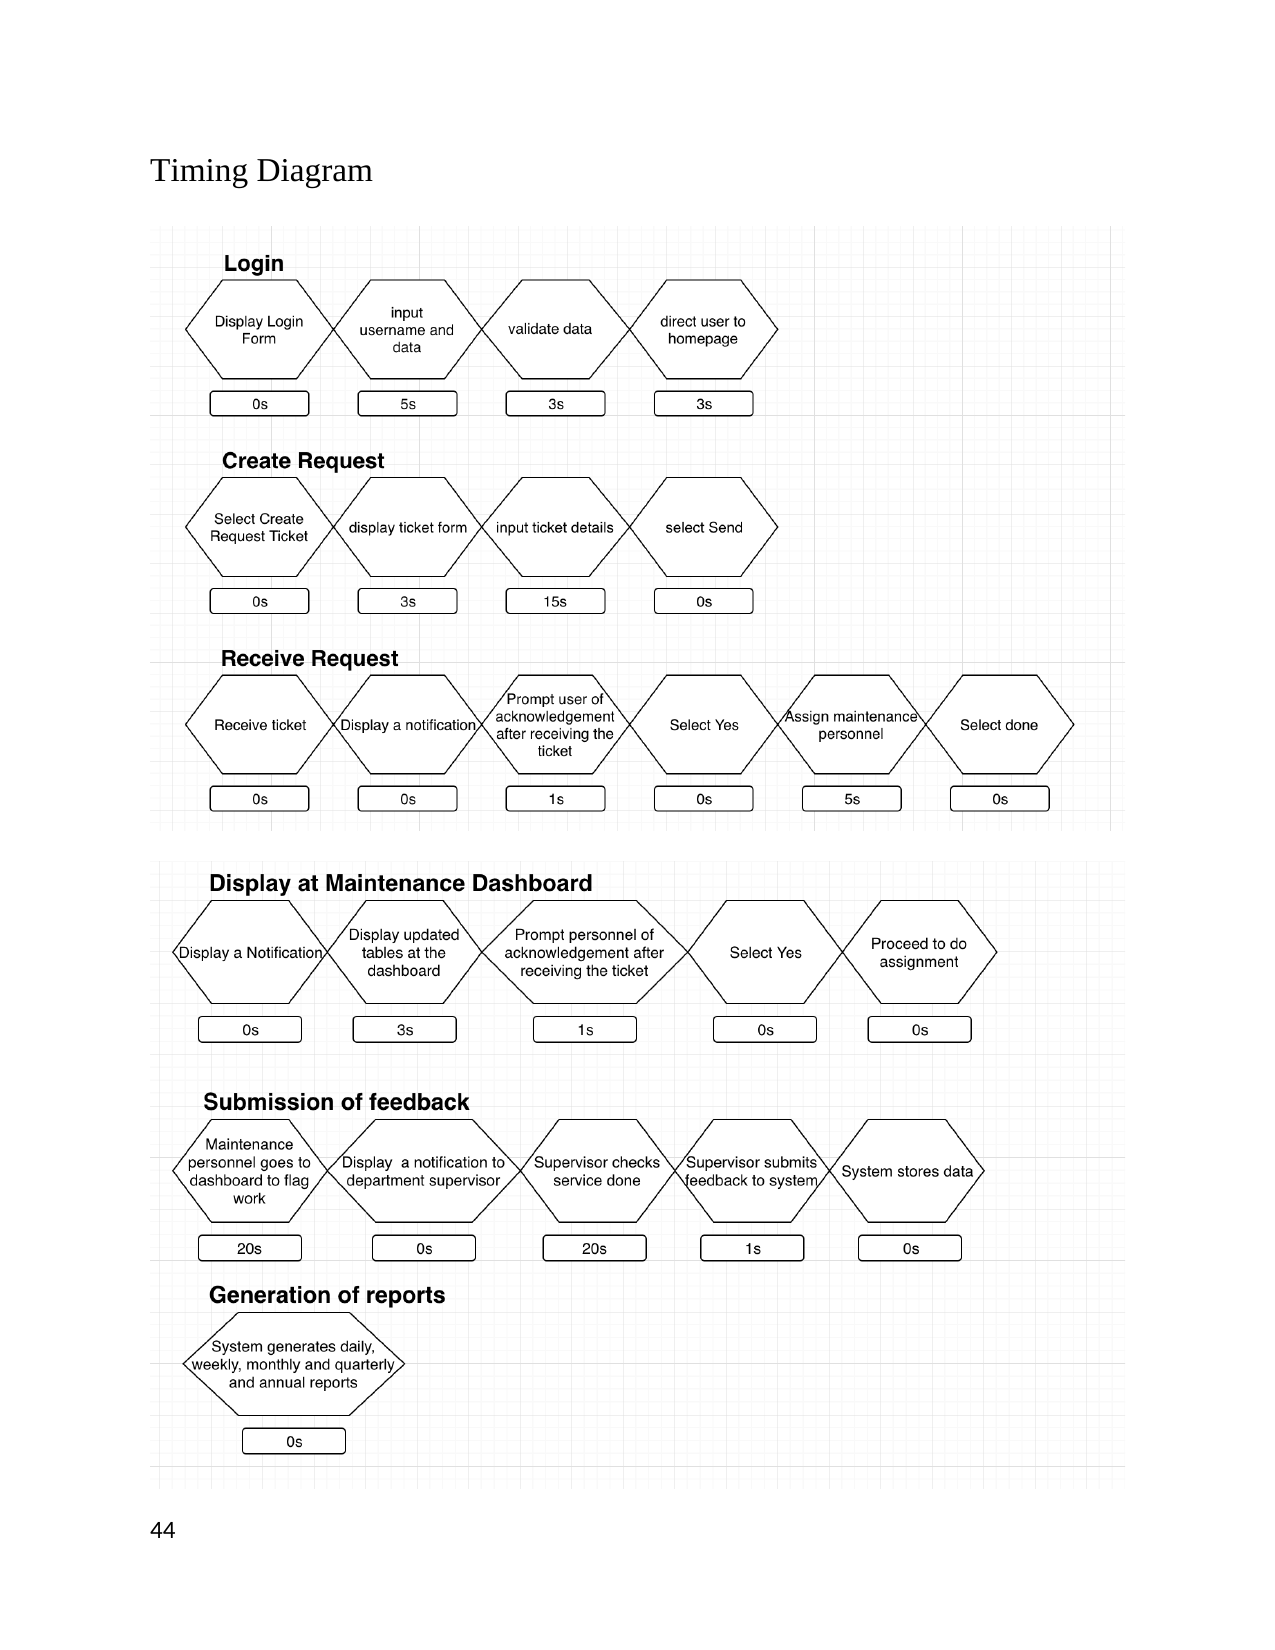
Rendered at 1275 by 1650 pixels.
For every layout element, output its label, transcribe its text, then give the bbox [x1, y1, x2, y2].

text Timing Diagram [150, 150, 1125, 188]
picture [150, 226, 1125, 831]
picture [150, 861, 1125, 1489]
